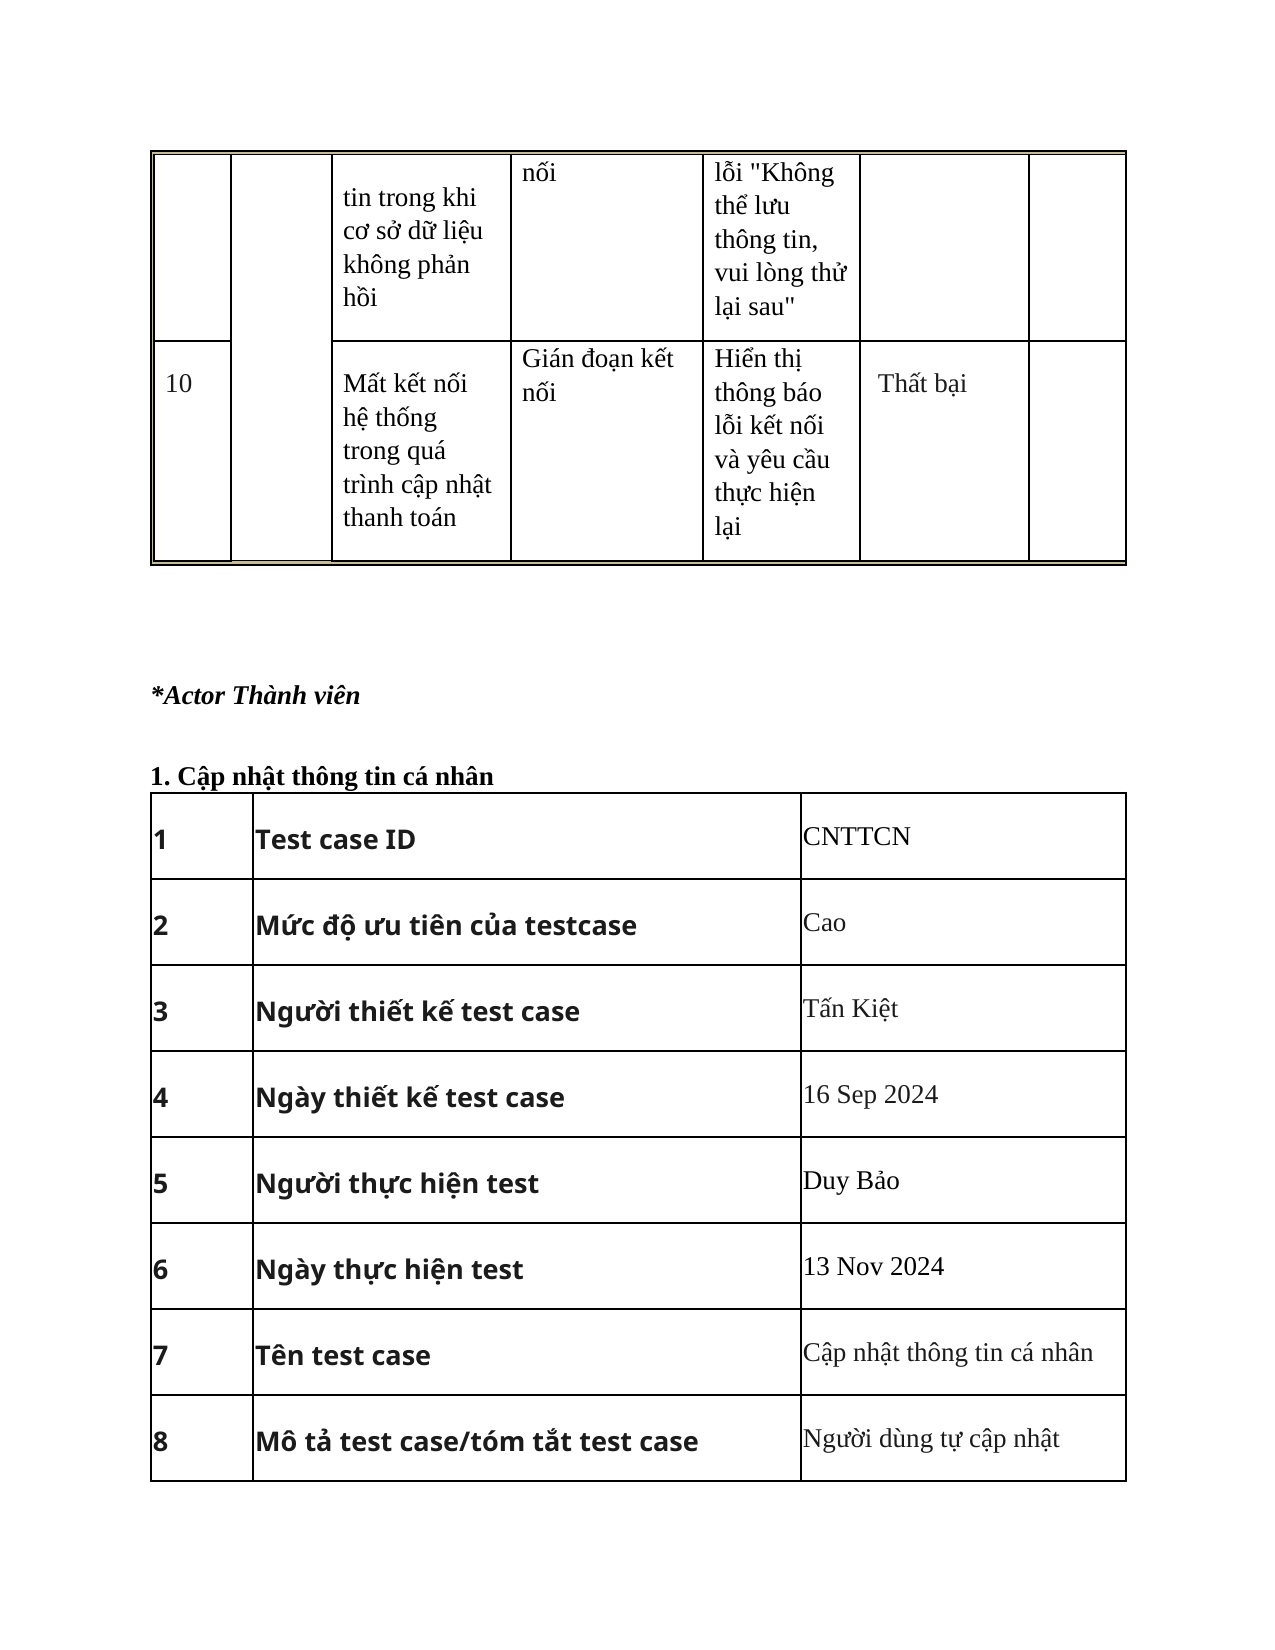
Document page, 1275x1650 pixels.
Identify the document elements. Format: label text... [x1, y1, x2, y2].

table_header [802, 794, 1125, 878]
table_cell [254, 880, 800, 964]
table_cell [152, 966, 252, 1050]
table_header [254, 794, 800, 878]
subtitle *Actor Thành viên [150, 679, 1125, 710]
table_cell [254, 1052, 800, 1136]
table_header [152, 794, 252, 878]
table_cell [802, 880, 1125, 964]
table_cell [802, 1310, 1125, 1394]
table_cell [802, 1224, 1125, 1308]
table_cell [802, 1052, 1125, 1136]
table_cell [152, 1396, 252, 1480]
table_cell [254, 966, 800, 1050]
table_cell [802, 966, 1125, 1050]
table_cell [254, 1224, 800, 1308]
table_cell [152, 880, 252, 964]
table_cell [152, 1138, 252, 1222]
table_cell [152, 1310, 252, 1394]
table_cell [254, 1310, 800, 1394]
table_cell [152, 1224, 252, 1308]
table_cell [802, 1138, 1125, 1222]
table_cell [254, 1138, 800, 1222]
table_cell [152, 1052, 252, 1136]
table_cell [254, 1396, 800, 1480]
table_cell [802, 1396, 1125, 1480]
text 1. Cập nhật thông tin cá nhân [150, 761, 1125, 792]
